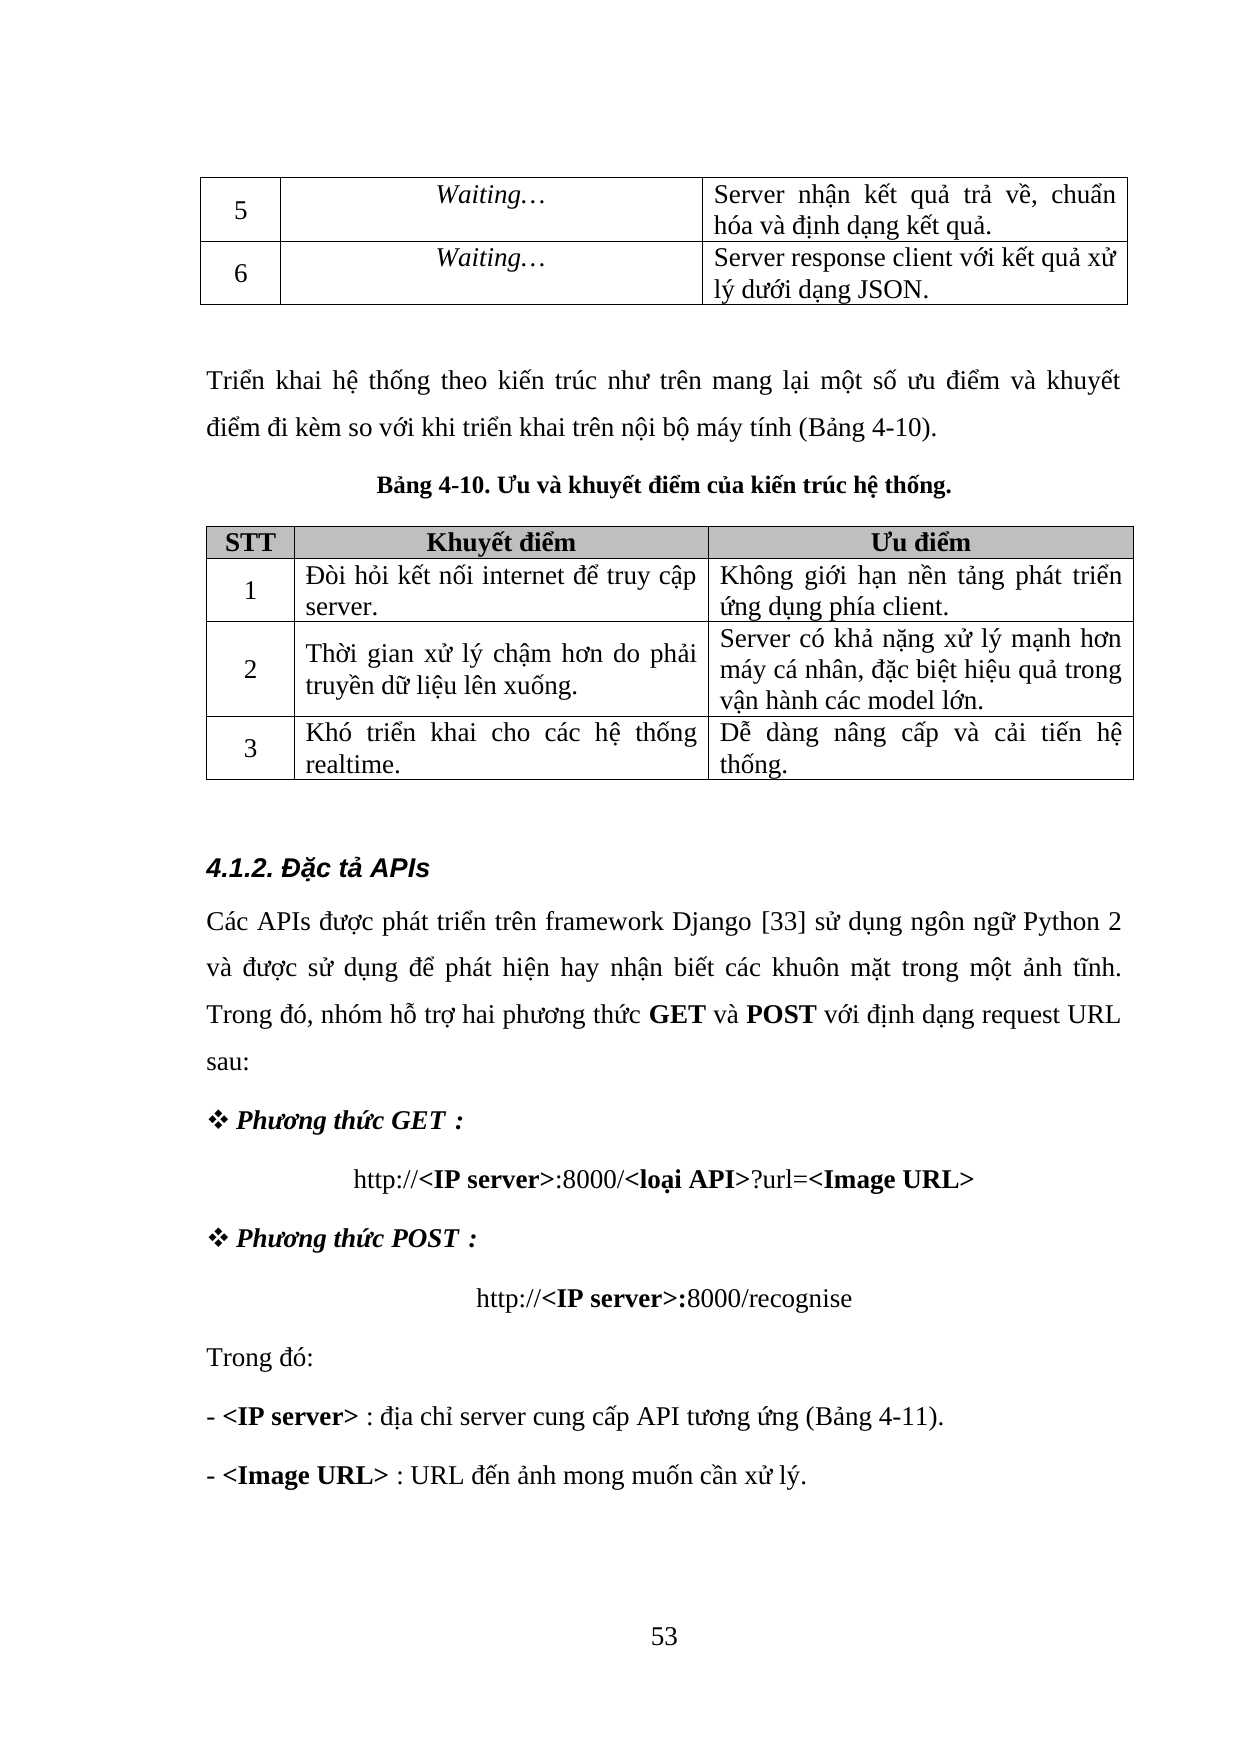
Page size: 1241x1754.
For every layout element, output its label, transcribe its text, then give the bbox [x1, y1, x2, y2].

table_cell 6 [201, 242, 280, 304]
table_header Ưu điểm [709, 527, 1133, 558]
table_cell Khó triển khai cho các hệ thống realtime. [295, 717, 708, 779]
table_cell Server nhận kết quả trả về, chuẩn hóa và định dạng kết quả. [703, 178, 1127, 241]
table_cell Đòi hỏi kết nối internet để truy cập server. [295, 559, 708, 621]
text http://<IP server>:8000/<loại API>?url=<Image URL> [206, 1163, 1122, 1194]
table_cell Thời gian xử lý chậm hơn do phải truyền dữ liệu lên xuống. [295, 622, 708, 716]
text Các APIs được phát triển trên framework Django sử dụng ngôn ngữ Python 2 và được sử dụng để phát hiện hay nhận biết các khuôn mặt trong một ảnh tĩnh. Trong đó, nhóm hỗ trợ hai phương thức GET và POST với định dạng request URL sau: [206, 905, 1122, 1076]
table_header Khuyết điểm [295, 527, 708, 558]
table_cell Waiting… [281, 178, 702, 241]
table_cell Dễ dàng nâng cấp và cải tiến hệ thống. [709, 717, 1133, 779]
text http://<IP server>:8000/recognise [206, 1282, 1122, 1313]
subtitle Đặc tả APIs [206, 852, 1122, 883]
table_cell Waiting… [281, 242, 702, 304]
table_cell Server có khả nặng xử lý mạnh hơn máy cá nhân, đặc biệt hiệu quả trong vận hành các model lớn. [709, 622, 1133, 716]
table_cell 2 [207, 622, 294, 716]
list Phương thức POST : [206, 1222, 1122, 1254]
table_cell 5 [201, 178, 280, 241]
table_cell 3 [207, 717, 294, 779]
table_cell Không giới hạn nền tảng phát triển ứng dụng phía client. [709, 559, 1133, 621]
text Trong đó: [206, 1341, 1122, 1372]
list Phương thức GET : [206, 1104, 1122, 1135]
table_cell 1 [207, 559, 294, 621]
table_header STT [207, 527, 294, 558]
text - <Image URL> : URL đến ảnh mong muốn cần xử lý. [206, 1459, 1122, 1490]
table_cell Server response client với kết quả xử lý dưới dạng JSON. [703, 242, 1127, 304]
